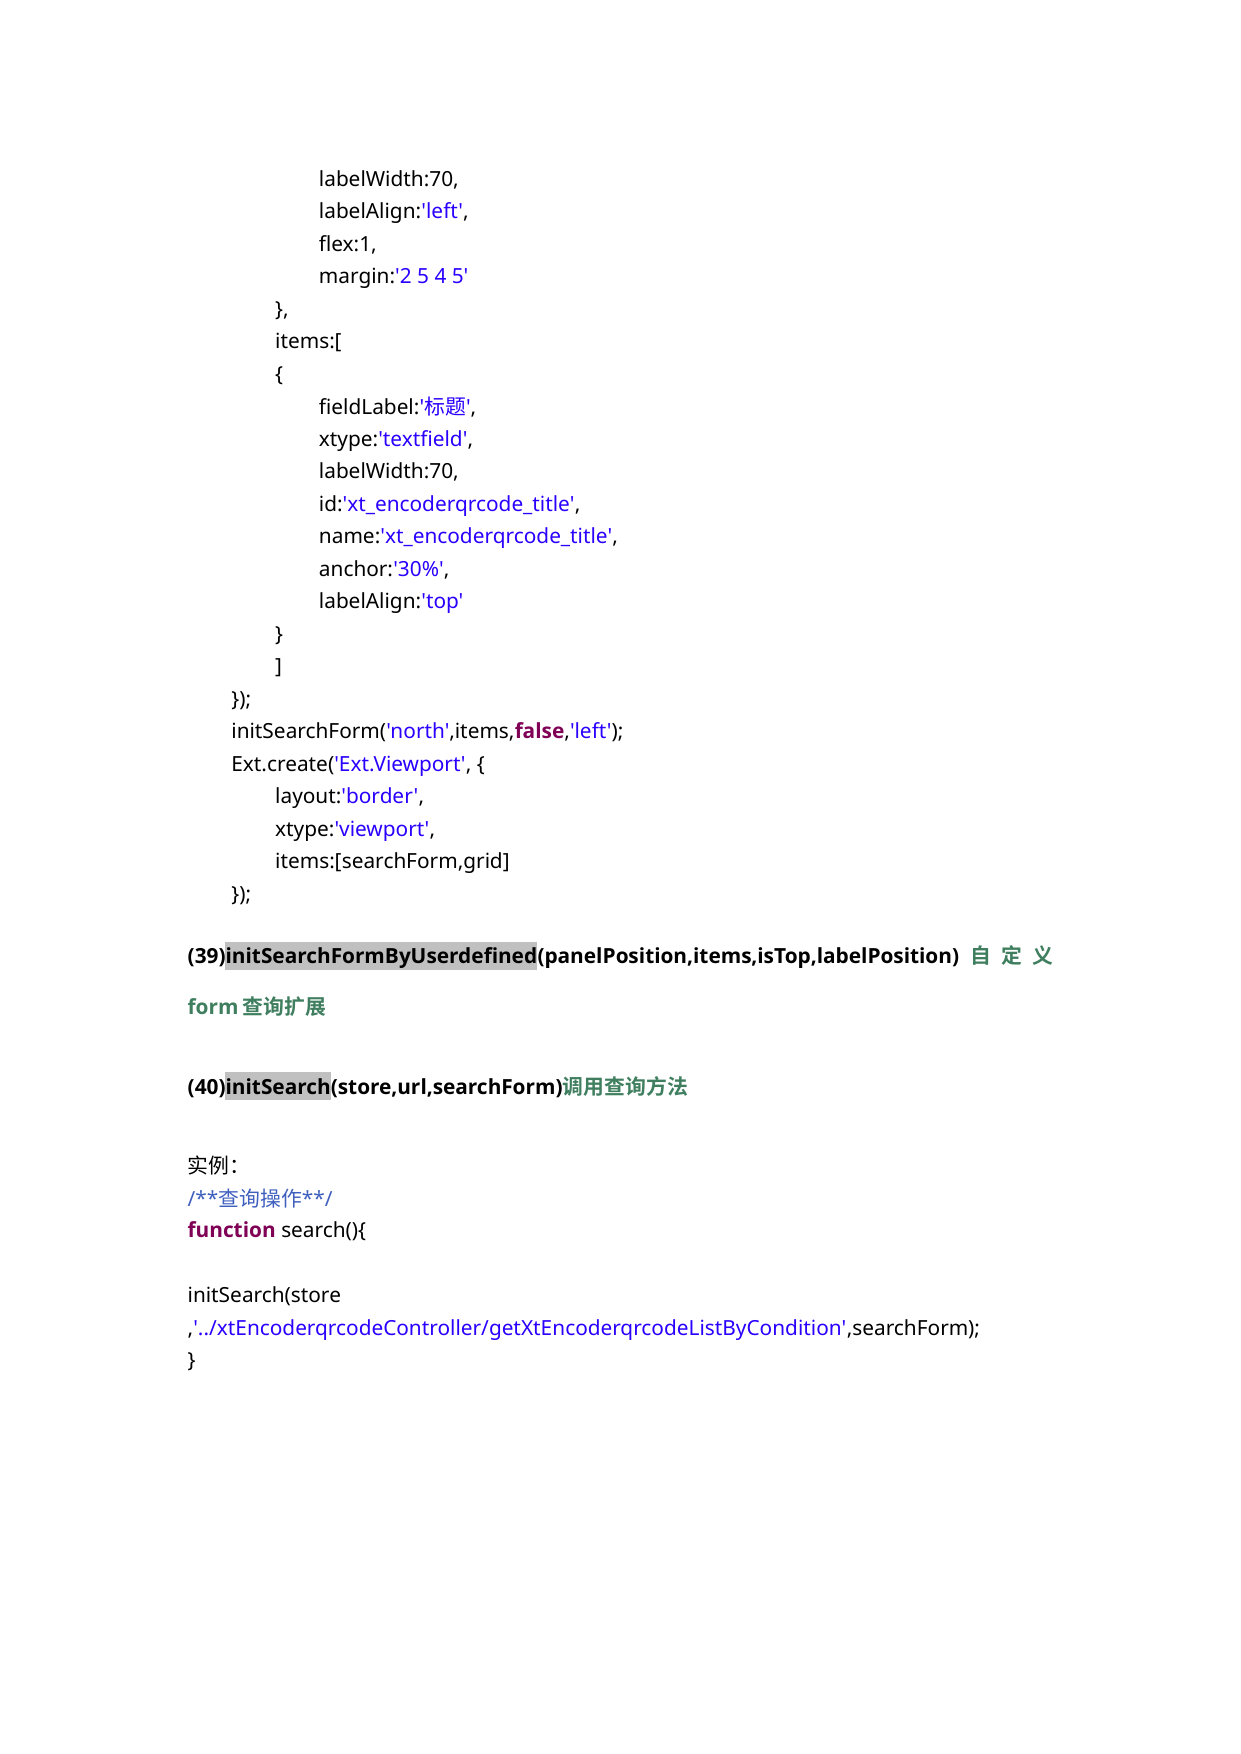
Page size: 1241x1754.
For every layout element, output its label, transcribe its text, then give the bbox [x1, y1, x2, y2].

text xtype:'viewport', [187, 812, 1053, 844]
text ] [187, 649, 1053, 682]
text initSearch(store,'../xtEncoderqrcodeController/getXtEncoderqrcodeListByCondition',searchForm); [187, 1246, 1053, 1343]
text fieldLabel:'标题', [187, 389, 1053, 422]
text }); [187, 877, 1053, 909]
text labelWidth:70, [187, 162, 1053, 194]
text initSearchForm('north',items,false,'left'); [187, 714, 1053, 747]
text name:'xt_encoderqrcode_title', [187, 519, 1053, 552]
text labelAlign:'top' [187, 584, 1053, 617]
text Ext.create('Ext.Viewport', { [187, 747, 1053, 779]
text } [187, 617, 1053, 649]
text { [187, 357, 1053, 389]
text layout:'border', [187, 779, 1053, 812]
text labelAlign:'left', [187, 194, 1053, 227]
text margin:'2 5 4 5' [187, 259, 1053, 292]
text items:[searchForm,grid] [187, 844, 1053, 877]
text labelWidth:70, [187, 454, 1053, 487]
text id:'xt_encoderqrcode_title', [187, 487, 1053, 519]
text /**查询操作**/ [187, 1181, 1053, 1213]
text }); [187, 682, 1053, 714]
text xtype:'textfield', [187, 422, 1053, 454]
text anchor:'30%', [187, 552, 1053, 584]
text } [187, 1343, 1053, 1376]
subtitle (40)initSearch(store,url,searchForm)调用查询方法 [187, 1069, 1053, 1101]
text 实例： [187, 1148, 1053, 1181]
text items:[ [187, 324, 1053, 357]
subtitle (39)initSearchFormByUserdefined(panelPosition,items,isTop,labelPosition)自定义form查询扩展 [187, 939, 1053, 1022]
text function search(){ [187, 1213, 1053, 1246]
text flex:1, [187, 227, 1053, 259]
text }, [187, 292, 1053, 324]
